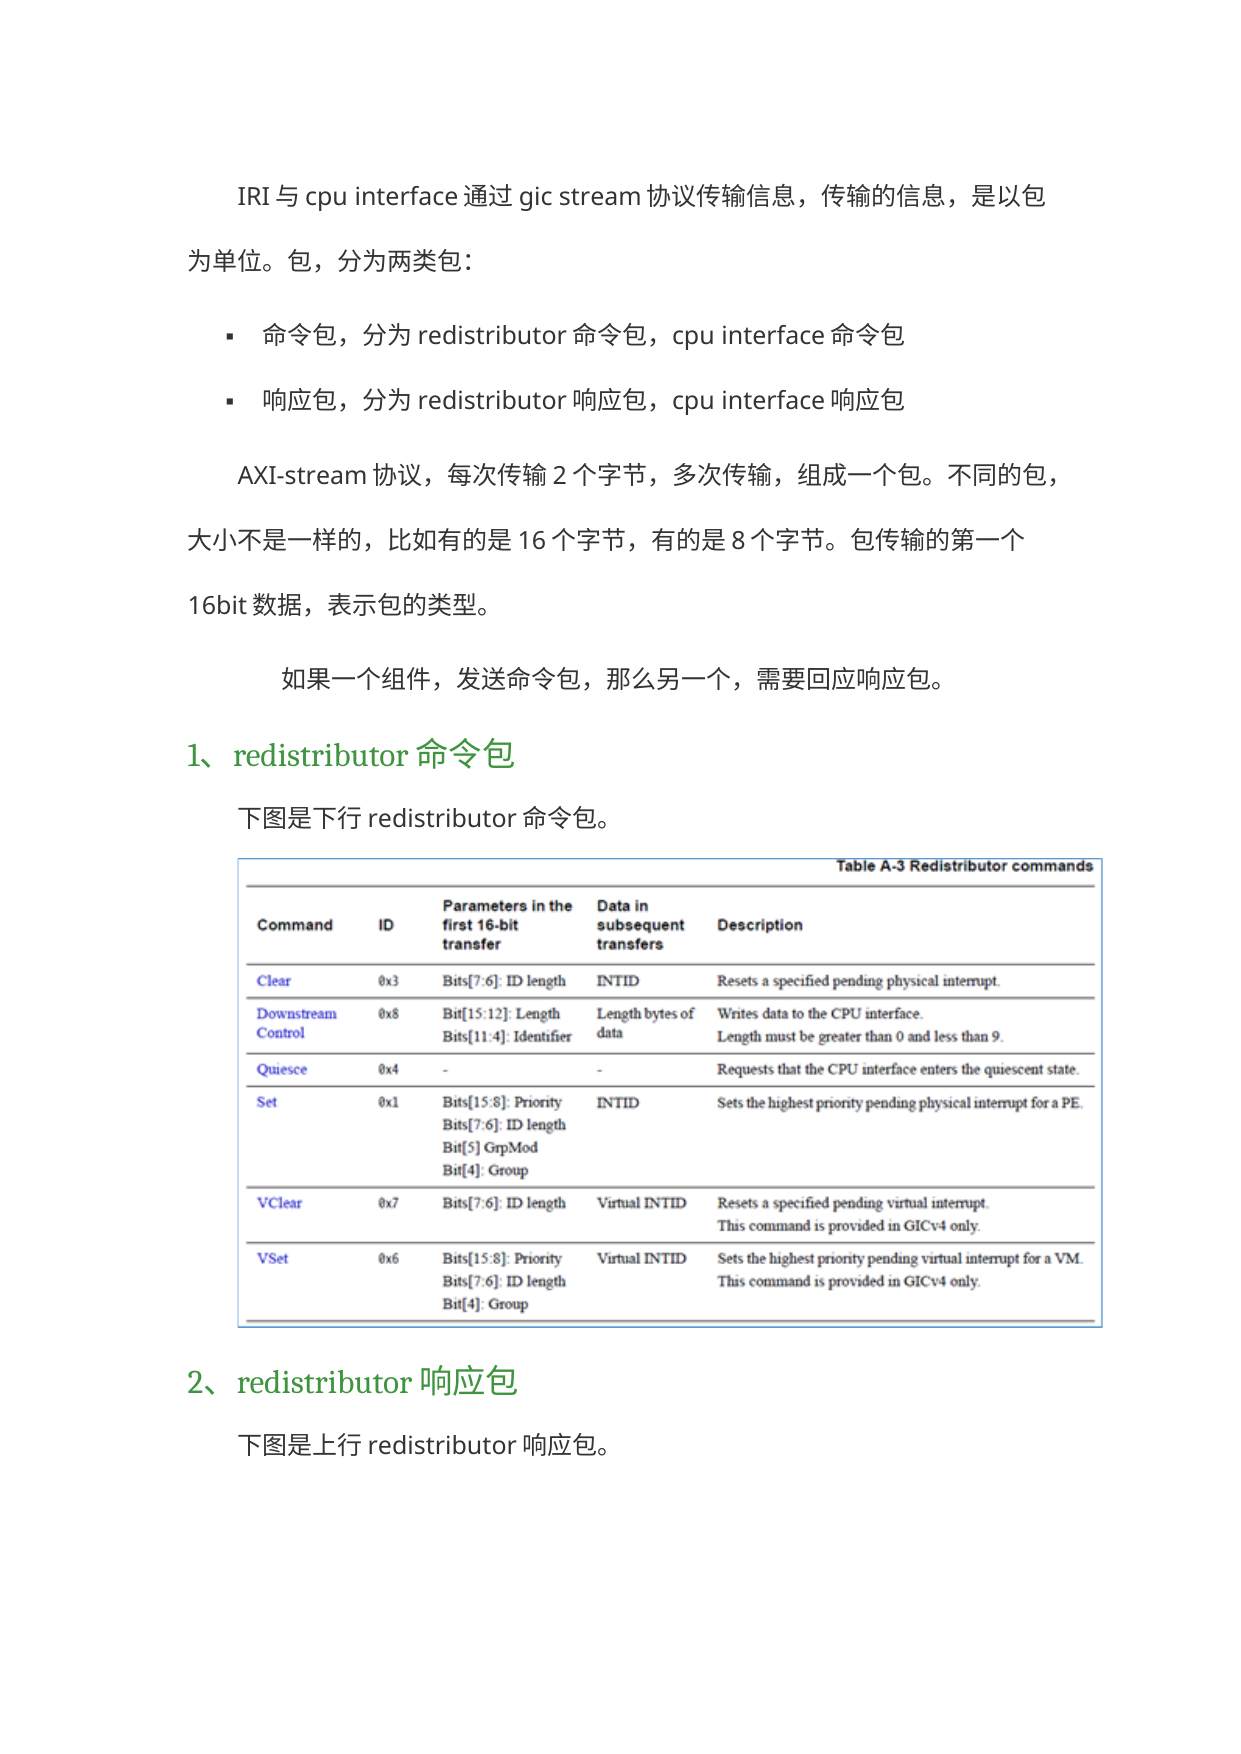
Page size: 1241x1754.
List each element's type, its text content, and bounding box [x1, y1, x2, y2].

subtitle 1、redistributor命令包 [187, 719, 1053, 784]
subtitle 2、redistributor响应包 [187, 1346, 1053, 1411]
text 下图是上行redistributor响应包。 [187, 1411, 1053, 1476]
text 如果一个组件，发送命令包，那么另一个，需要回应响应包。 [231, 645, 1053, 710]
text AXI-stream协议，每次传输2个字节，多次传输，组成一个包。不同的包，大小不是一样的，比如有的是16个字节，有的是8个字节。包传输的第一个16bit数据，表示包的类型。 [187, 441, 1053, 636]
list 命令包，分为redistributor命令包，cpu interface命令包 [225, 301, 1053, 366]
text IRI与cpu interface通过gic stream协议传输信息，传输的信息，是以包为单位。包，分为两类包： [187, 162, 1053, 292]
picture [237, 858, 1103, 1328]
list 响应包，分为redistributor响应包，cpu interface响应包 [225, 366, 1053, 431]
text 下图是下行redistributor命令包。 [187, 784, 1053, 849]
